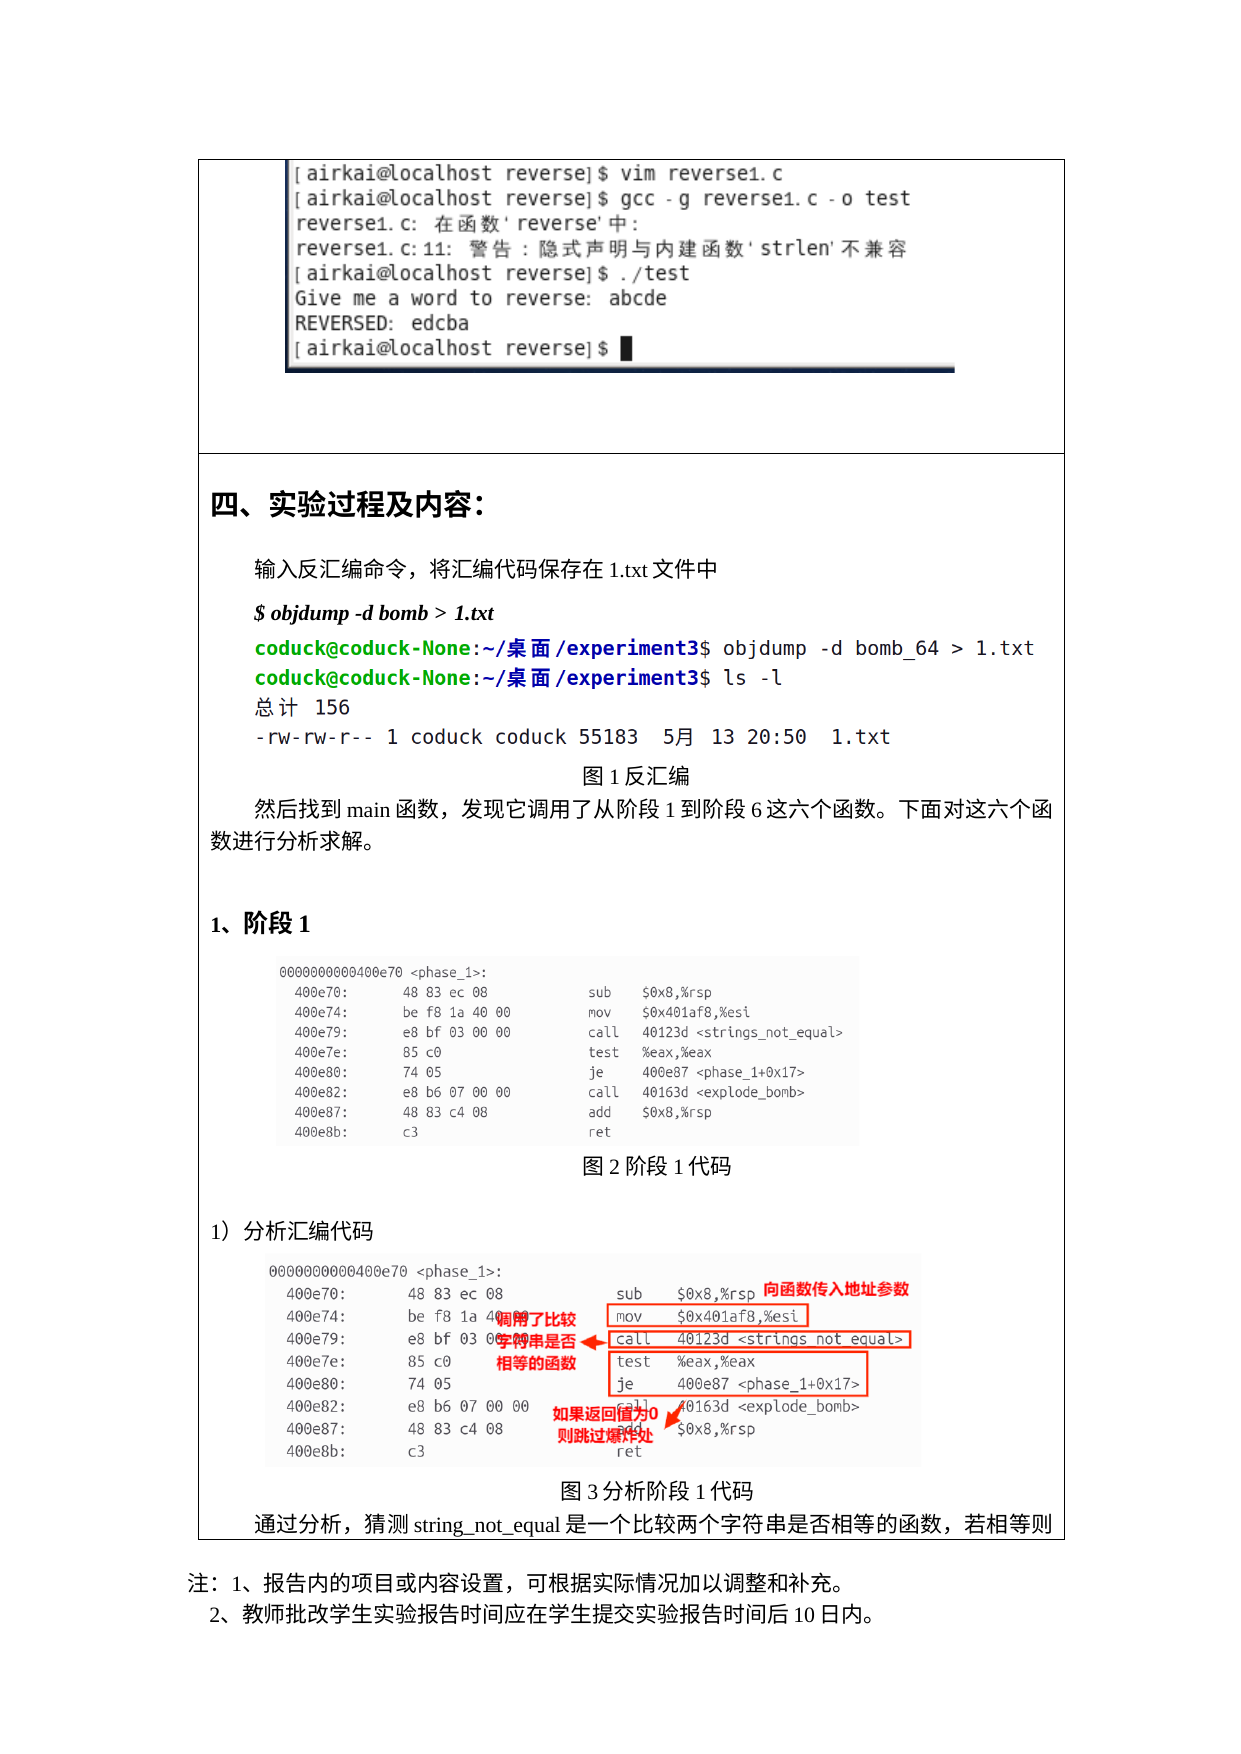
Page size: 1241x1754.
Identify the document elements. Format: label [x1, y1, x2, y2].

picture [275, 956, 860, 1146]
table_cell [199, 160, 1064, 453]
picture [285, 160, 955, 373]
picture [265, 1253, 922, 1467]
picture [253, 628, 1061, 753]
table_cell [199, 454, 1064, 1539]
